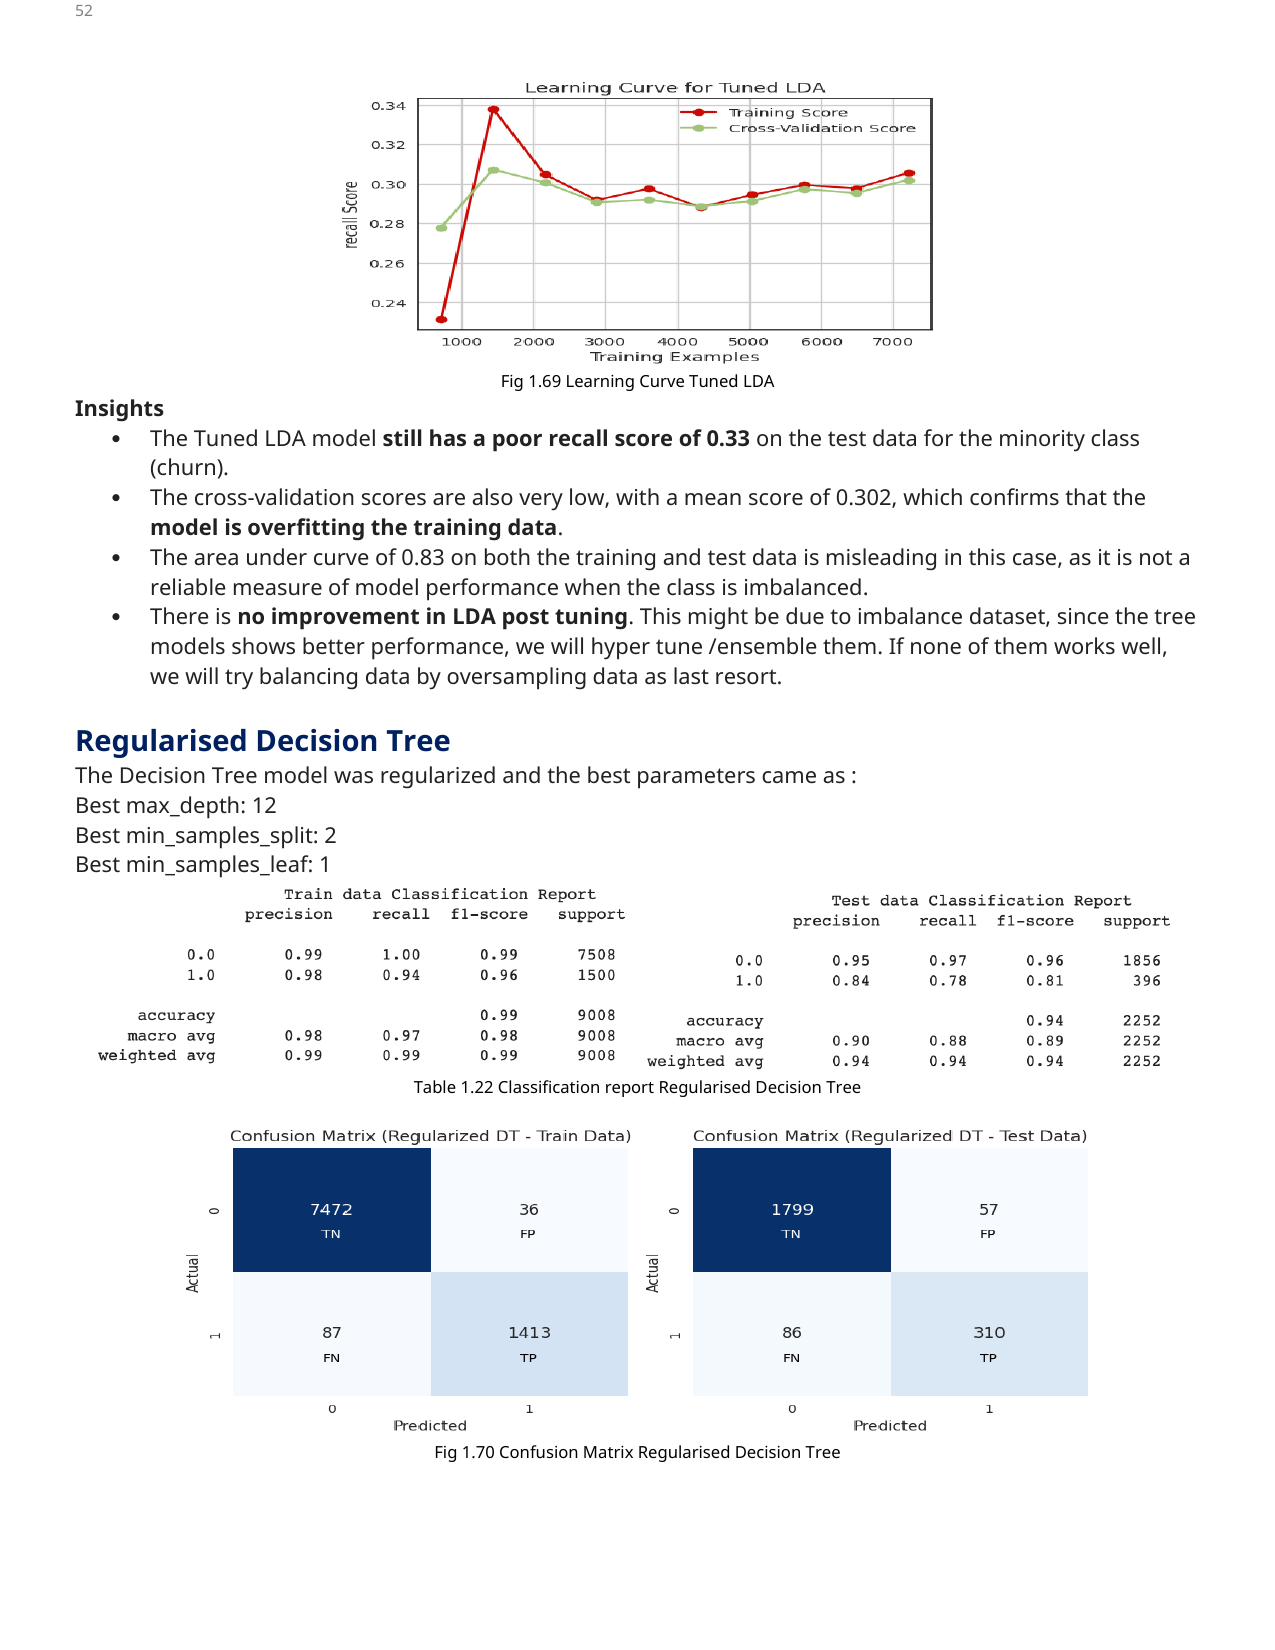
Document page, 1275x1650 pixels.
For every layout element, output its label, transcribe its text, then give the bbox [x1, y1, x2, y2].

list There is no improvement in LDA post tuning. This might be due to imbalance dataset, since the tree models shows better performance, we will hyper tune /ensemble them. If none of them works well, we will try balancing data by oversampling data as last resort. [112, 601, 1200, 691]
text Best min_samples_split: 2 [75, 820, 1200, 849]
text Fig 1.69 Learning Curve Tuned LDA [75, 370, 1200, 393]
text The Decision Tree model was regularized and the best parameters came as : [75, 760, 1200, 790]
list The Tuned LDA model still has a poor recall score of 0.33 on the test data for the minority class (churn). [112, 422, 1200, 482]
picture [332, 75, 943, 370]
text Regularised Decision Tree [75, 720, 1200, 760]
text Fig 1.70 Confusion Matrix Regularised Decision Tree [75, 1441, 1200, 1463]
picture [90, 879, 1185, 1076]
picture [177, 1121, 1098, 1441]
text Table 1.22 Classification report Regularised Decision Tree [75, 1076, 1200, 1099]
text Insights [75, 393, 1200, 422]
text Best min_samples_leaf: 1 [75, 849, 1200, 879]
list The cross-validation scores are also very low, with a mean score of 0.302, which confirms that the model is overfitting the training data. [112, 482, 1200, 542]
list The area under curve of 0.83 on both the training and test data is misleading in this case, as it is not a reliable measure of model performance when the class is imbalanced. [112, 542, 1200, 601]
text Best max_depth: 12 [75, 790, 1200, 820]
